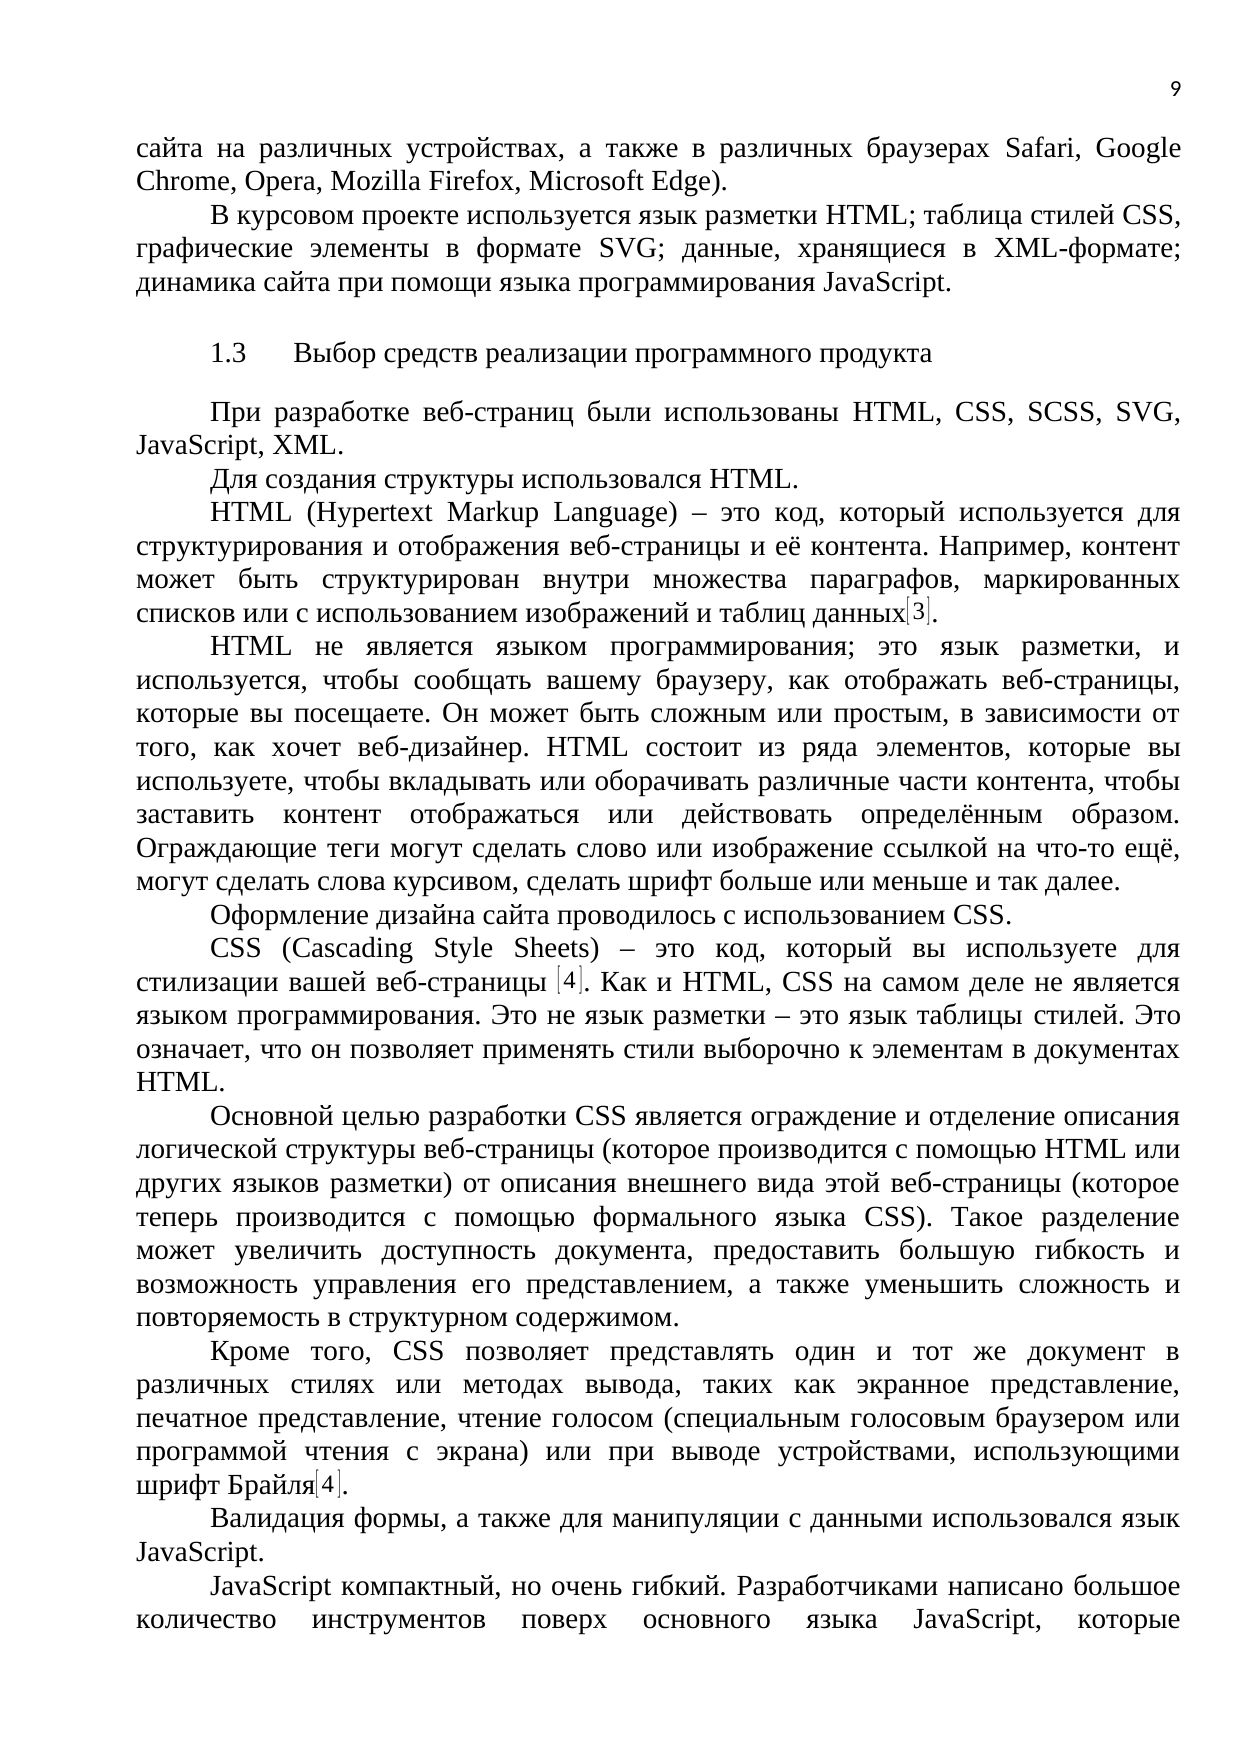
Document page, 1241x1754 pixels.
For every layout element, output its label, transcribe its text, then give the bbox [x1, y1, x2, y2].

list Для создания структуры использовался HTML. [136, 461, 1181, 494]
list При разработке веб-страниц были использованы HTML, CSS, SCSS, SVG, JavaScript, XML. [136, 394, 1181, 461]
list Кроме того, CSS позволяет представлять один и тот же документ в различных стилях или методах вывода, таких как экранное представление, печатное представление, чтение голосом (специальным голосовым браузером или программой чтения с экрана) или при выводе устройствами, использующими шрифт Брайля. [136, 1333, 1181, 1501]
list Основной целью разработки CSS является ограждение и отделение описания логической структуры веб-страницы (которое производится с помощью HTML или других языков разметки) от описания внешнего вида этой веб-страницы (которое теперь производится с помощью формального языка CSS). Такое разделение может увеличить доступность документа, предоставить большую гибкость и возможность управления его представлением, а также уменьшить сложность и повторяемость в структурном содержимом. [136, 1098, 1181, 1333]
list HTML (Hypertext Markup Language) – это код, который используется для структурирования и отображения веб-страницы и её контента. Например, контент может быть структурирован внутри множества параграфов, маркированных списков или с использованием изображений и таблиц данных. [136, 494, 1181, 628]
list Валидация формы, а также для манипуляции с данными использовался язык JavaScript. [136, 1501, 1181, 1568]
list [136, 1568, 1181, 1635]
list Оформление дизайна сайта проводилось с использованием CSS. [136, 897, 1181, 930]
list HTML не является языком программирования; это язык разметки, и используется, чтобы сообщать вашему браузеру, как отображать веб-страницы, которые вы посещаете. Он может быть сложным или простым, в зависимости от того, как хочет веб-дизайнер. HTML состоит из ряда элементов, которые вы используете, чтобы вкладывать или оборачивать различные части контента, чтобы заставить контент отображаться или действовать определённым образом. Ограждающие теги могут сделать слово или изображение ссылкой на что-то ещё, могут сделать слова курсивом, сделать шрифт больше или меньше и так далее. [136, 628, 1181, 897]
list CSS (Cascading Style Sheets) – это код, который вы используете для стилизации вашей веб-страницы . Как и HTML, CSS на самом деле не является языком программирования. Это не язык разметки – это язык таблицы стилей. Это означает, что он позволяет применять стили выборочно к элементам в документах HTML. [136, 930, 1181, 1098]
text В курсовом проекте используется язык разметки HTML; таблица стилей CSS, графические элементы в формате SVG; данные, хранящиеся в XML-формате; динамика сайта при помощи языка программирования JavaScript. [136, 197, 1181, 298]
list Выбор средств реализации программного продукта [136, 335, 1181, 369]
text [136, 130, 1181, 197]
